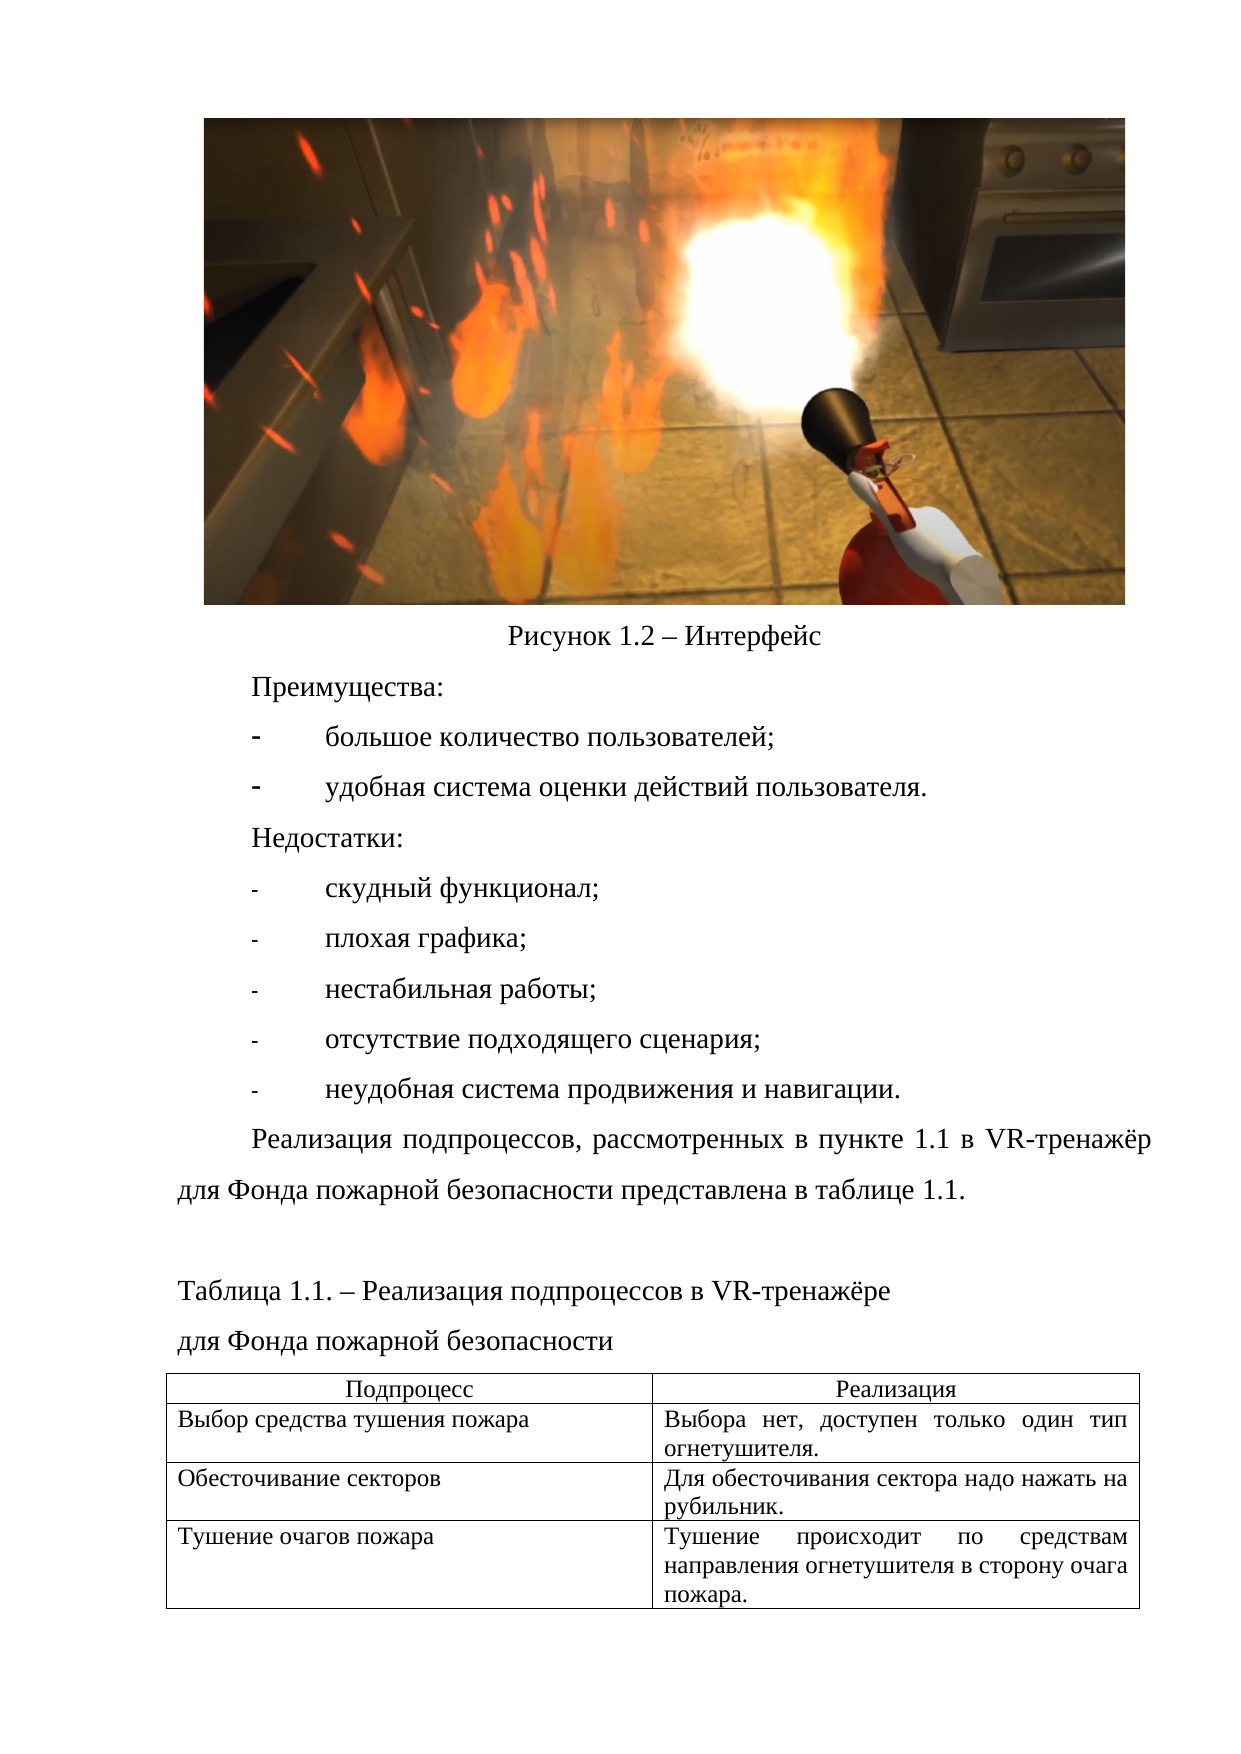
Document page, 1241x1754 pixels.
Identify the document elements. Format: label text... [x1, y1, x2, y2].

picture [203, 118, 1125, 605]
text Таблица 1.1. – Реализация подпроцессов в VR-тренажёре для Фонда пожарной безопасности [177, 1273, 1152, 1356]
list нестабильная работы; [177, 971, 1152, 1004]
list большое количество пользователей; [177, 719, 1152, 753]
table_cell Обесточивание секторов [167, 1463, 652, 1520]
text Рисунок 1.2 – Интерфейс [177, 618, 1152, 652]
list плохая графика; [177, 920, 1152, 954]
table_cell Для обесточивания сектора надо нажать на рубильник. [653, 1463, 1139, 1520]
table_cell Выбора нет, доступен только один тип огнетушителя. [653, 1404, 1139, 1462]
list неудобная система продвижения и навигации. [177, 1071, 1152, 1105]
table_cell Тушение происходит по средствам направления огнетушителя в сторону очага пожара. [653, 1521, 1139, 1607]
table_header Реализация [653, 1374, 1139, 1403]
table_header Подпроцесс [167, 1374, 652, 1403]
table_cell Выбор средства тушения пожара [167, 1404, 652, 1462]
text Преимущества: [177, 669, 1152, 702]
list отсутствие подходящего сценария; [177, 1021, 1152, 1054]
text Недостатки: [177, 820, 1152, 853]
text Реализация подпроцессов, рассмотренных в пункте 1.1 в VR-тренажёр для Фонда пожарной безопасности представлена в таблице 1.1. [177, 1122, 1152, 1206]
list удобная система оценки действий пользователя. [177, 769, 1152, 803]
list скудный функционал; [177, 870, 1152, 904]
table_cell Тушение очагов пожара [167, 1521, 652, 1607]
